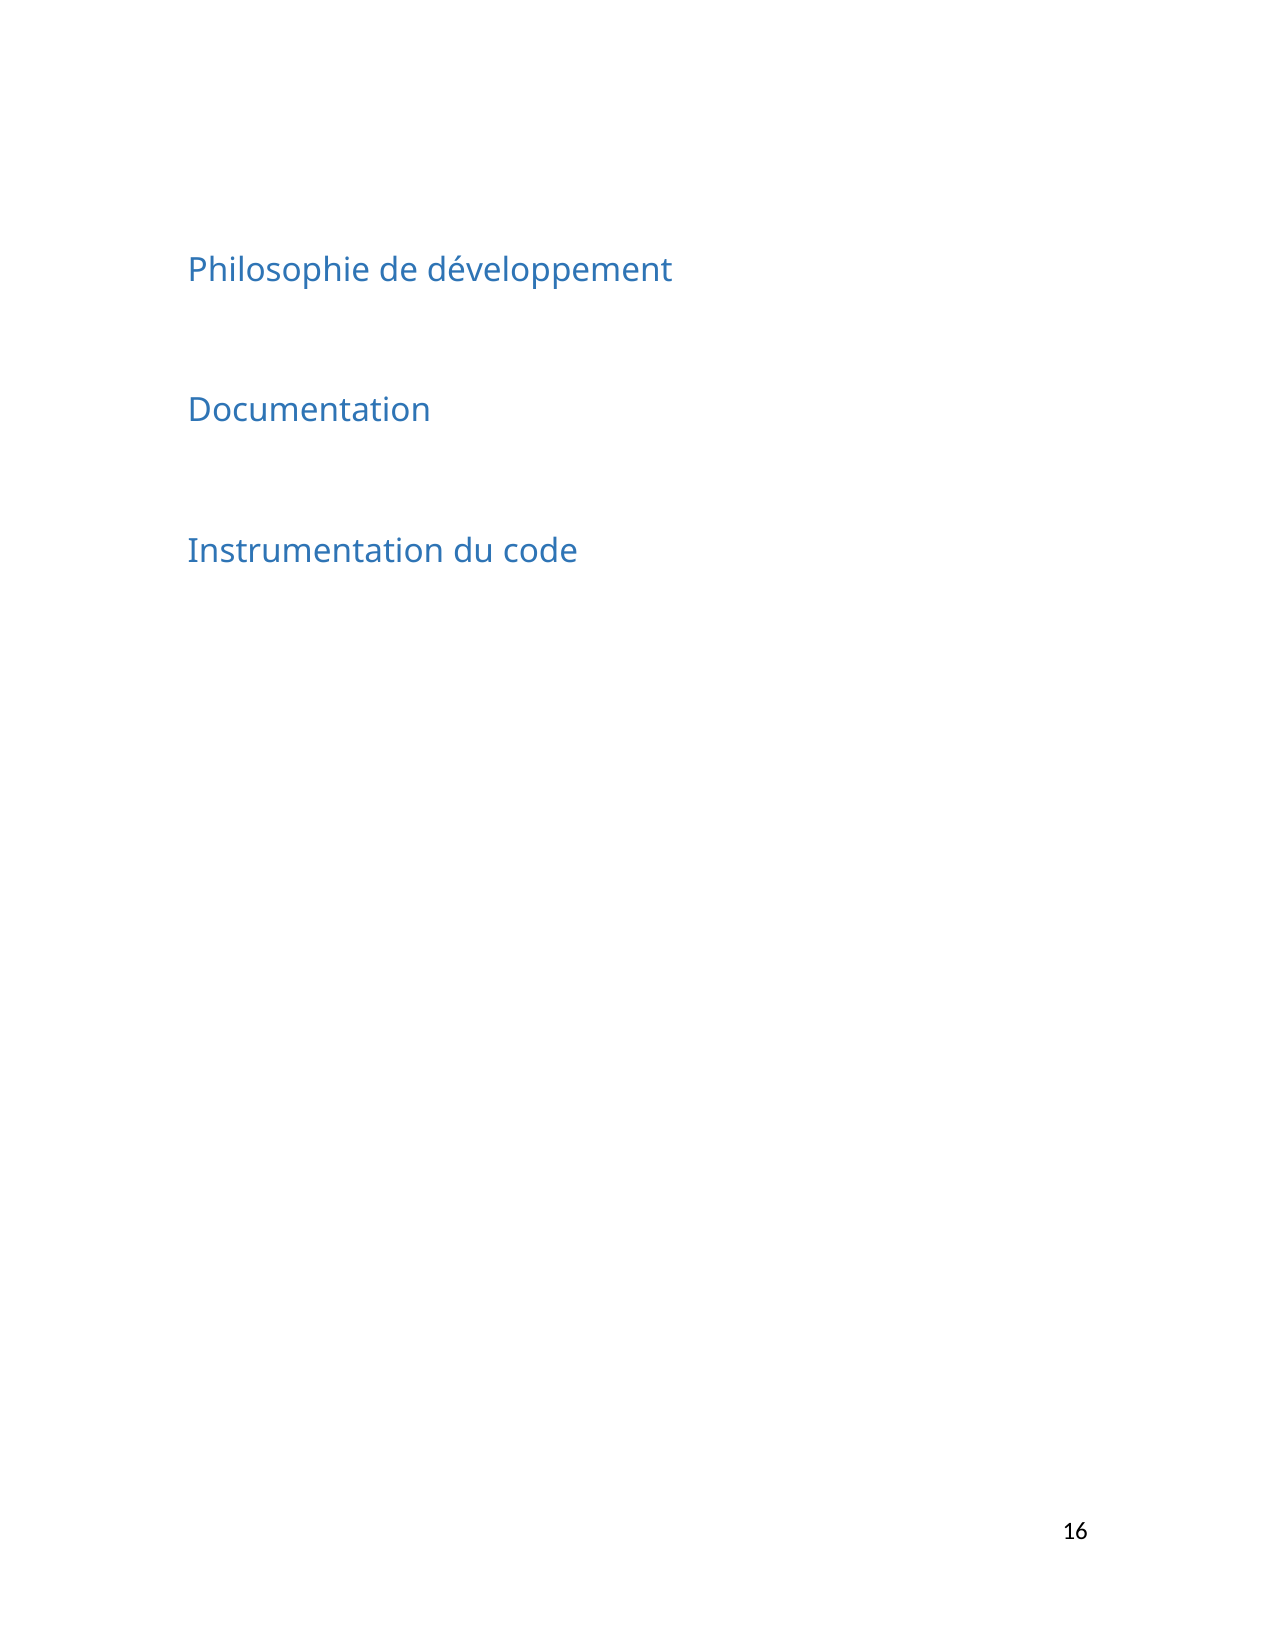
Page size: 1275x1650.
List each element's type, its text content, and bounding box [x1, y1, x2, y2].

subtitle Documentation [187, 386, 1087, 432]
subtitle Philosophie de développement [187, 245, 1087, 291]
subtitle Instrumentation du code [187, 527, 1087, 572]
